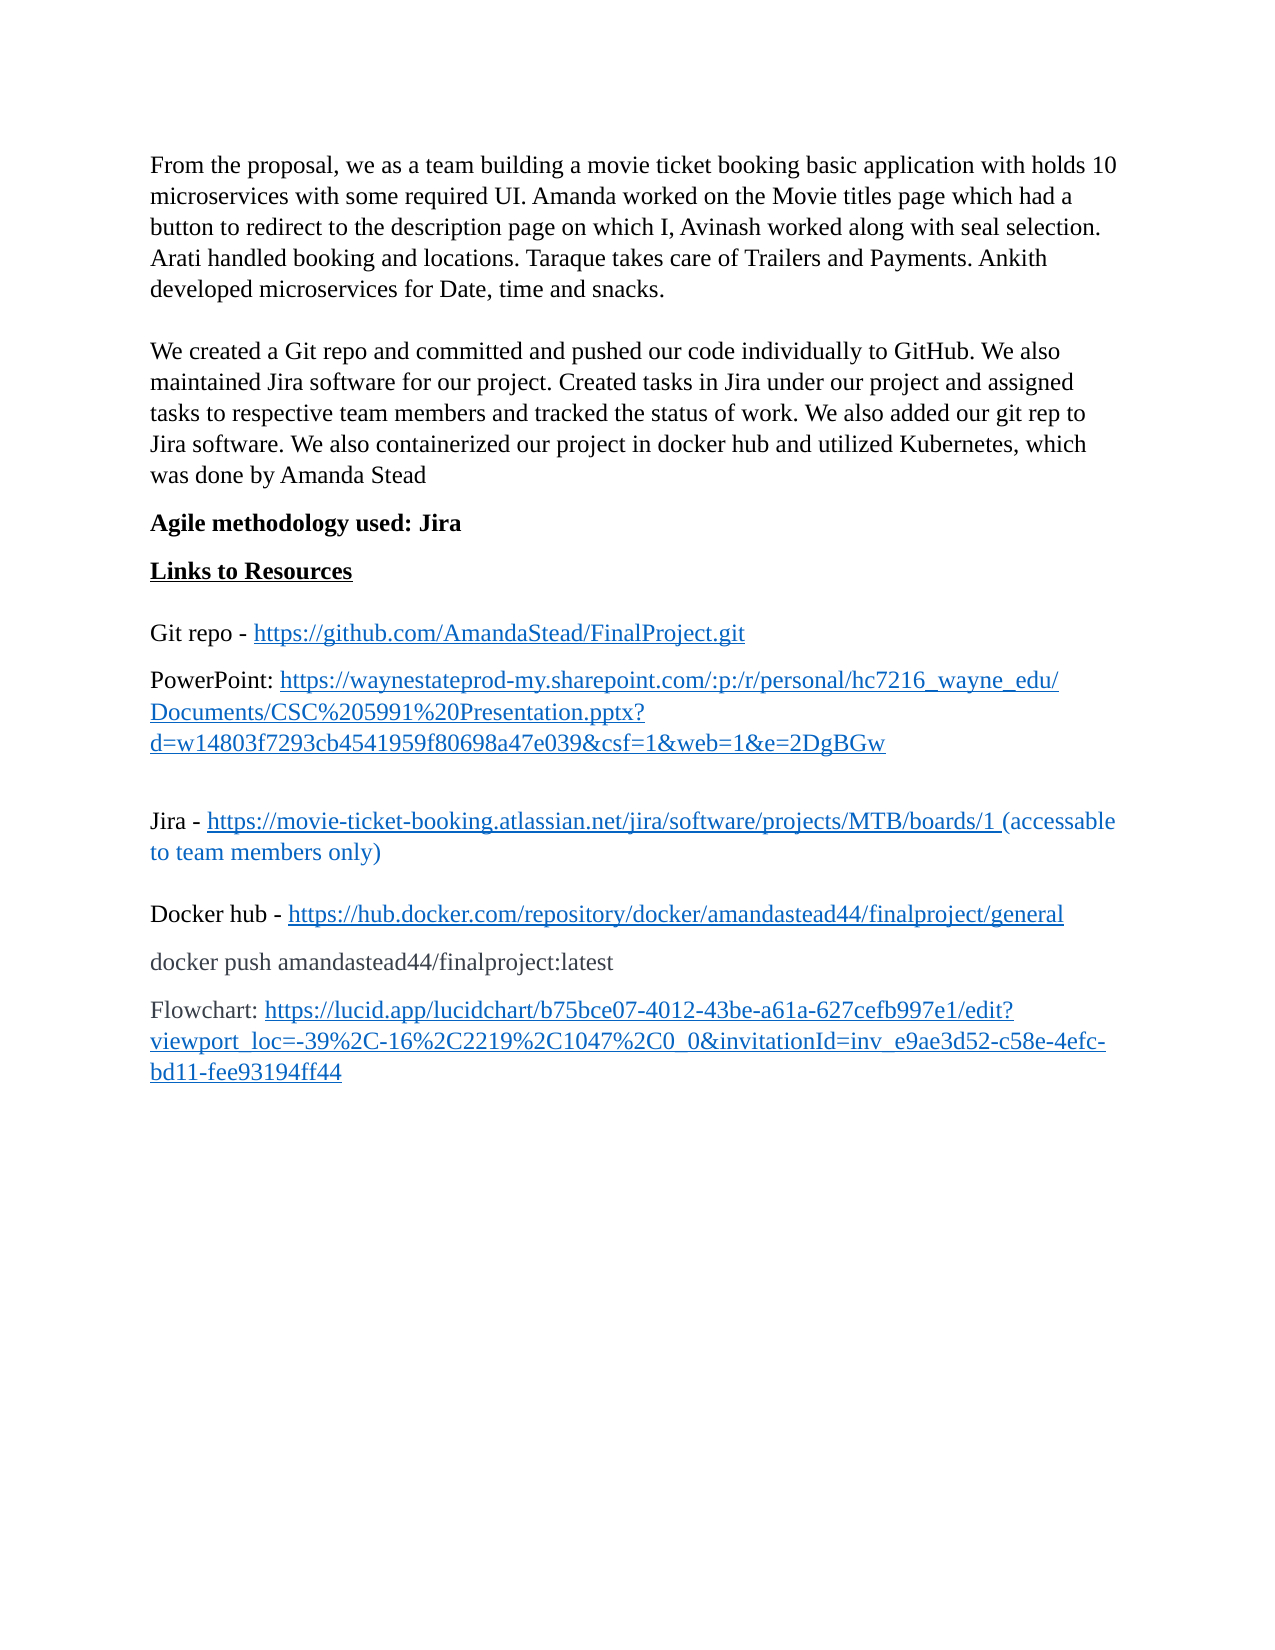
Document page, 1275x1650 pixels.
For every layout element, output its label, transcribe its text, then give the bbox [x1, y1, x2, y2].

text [150, 150, 1125, 489]
text docker push amandastead44/finalproject:latest [150, 947, 1125, 976]
text Agile methodology used: Jira [150, 508, 1125, 537]
text Jira - https://movie-ticket-booking.atlassian.net/jira/software/projects/MTB/boards/1 (accessable to team members only) Docker hub - https://hub.docker.com/repository/docker/amandastead44/finalproject/general [150, 775, 1125, 928]
text Flowchart: https://lucid.app/lucidchart/b75bce07-4012-43be-a61a-627cefb997e1/edit?viewport_loc=-39%2C-16%2C2219%2C1047%2C0_0&invitationId=inv_e9ae3d52-c58e-4efc-bd11-fee93194ff44 [150, 995, 1125, 1086]
text PowerPoint: https://waynestateprod-my.sharepoint.com/:p:/r/personal/hc7216_wayne_edu/Documents/CSC%205991%20Presentation.pptx?d=w14803f7293cb4541959f80698a47e039&csf=1&web=1&e=2DgBGw [150, 666, 1125, 756]
text Links to Resources Git repo - https://github.com/AmandaStead/FinalProject.git [150, 556, 1125, 647]
